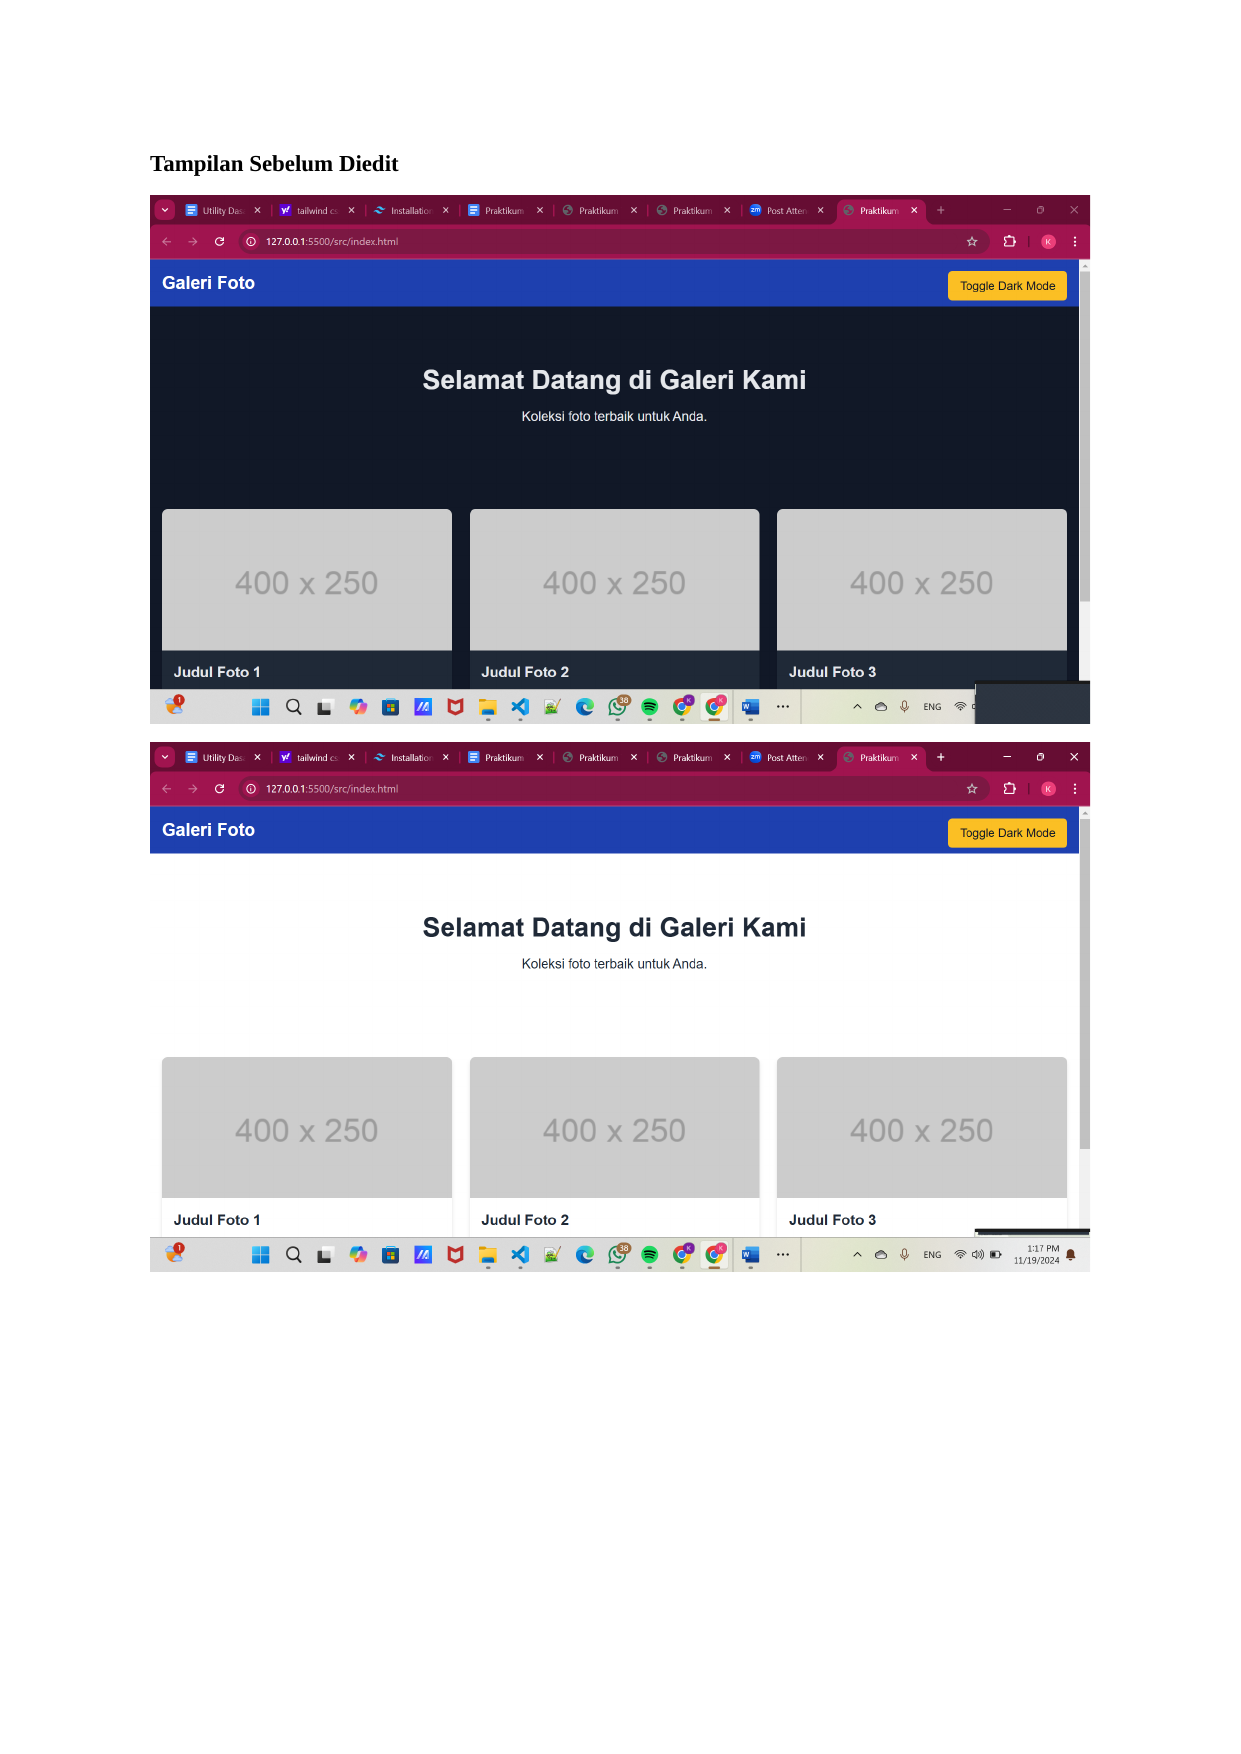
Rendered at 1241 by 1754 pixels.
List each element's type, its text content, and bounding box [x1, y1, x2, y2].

picture [150, 742, 1091, 1272]
picture [150, 195, 1091, 724]
text Tampilan Sebelum Diedit [150, 150, 1090, 176]
